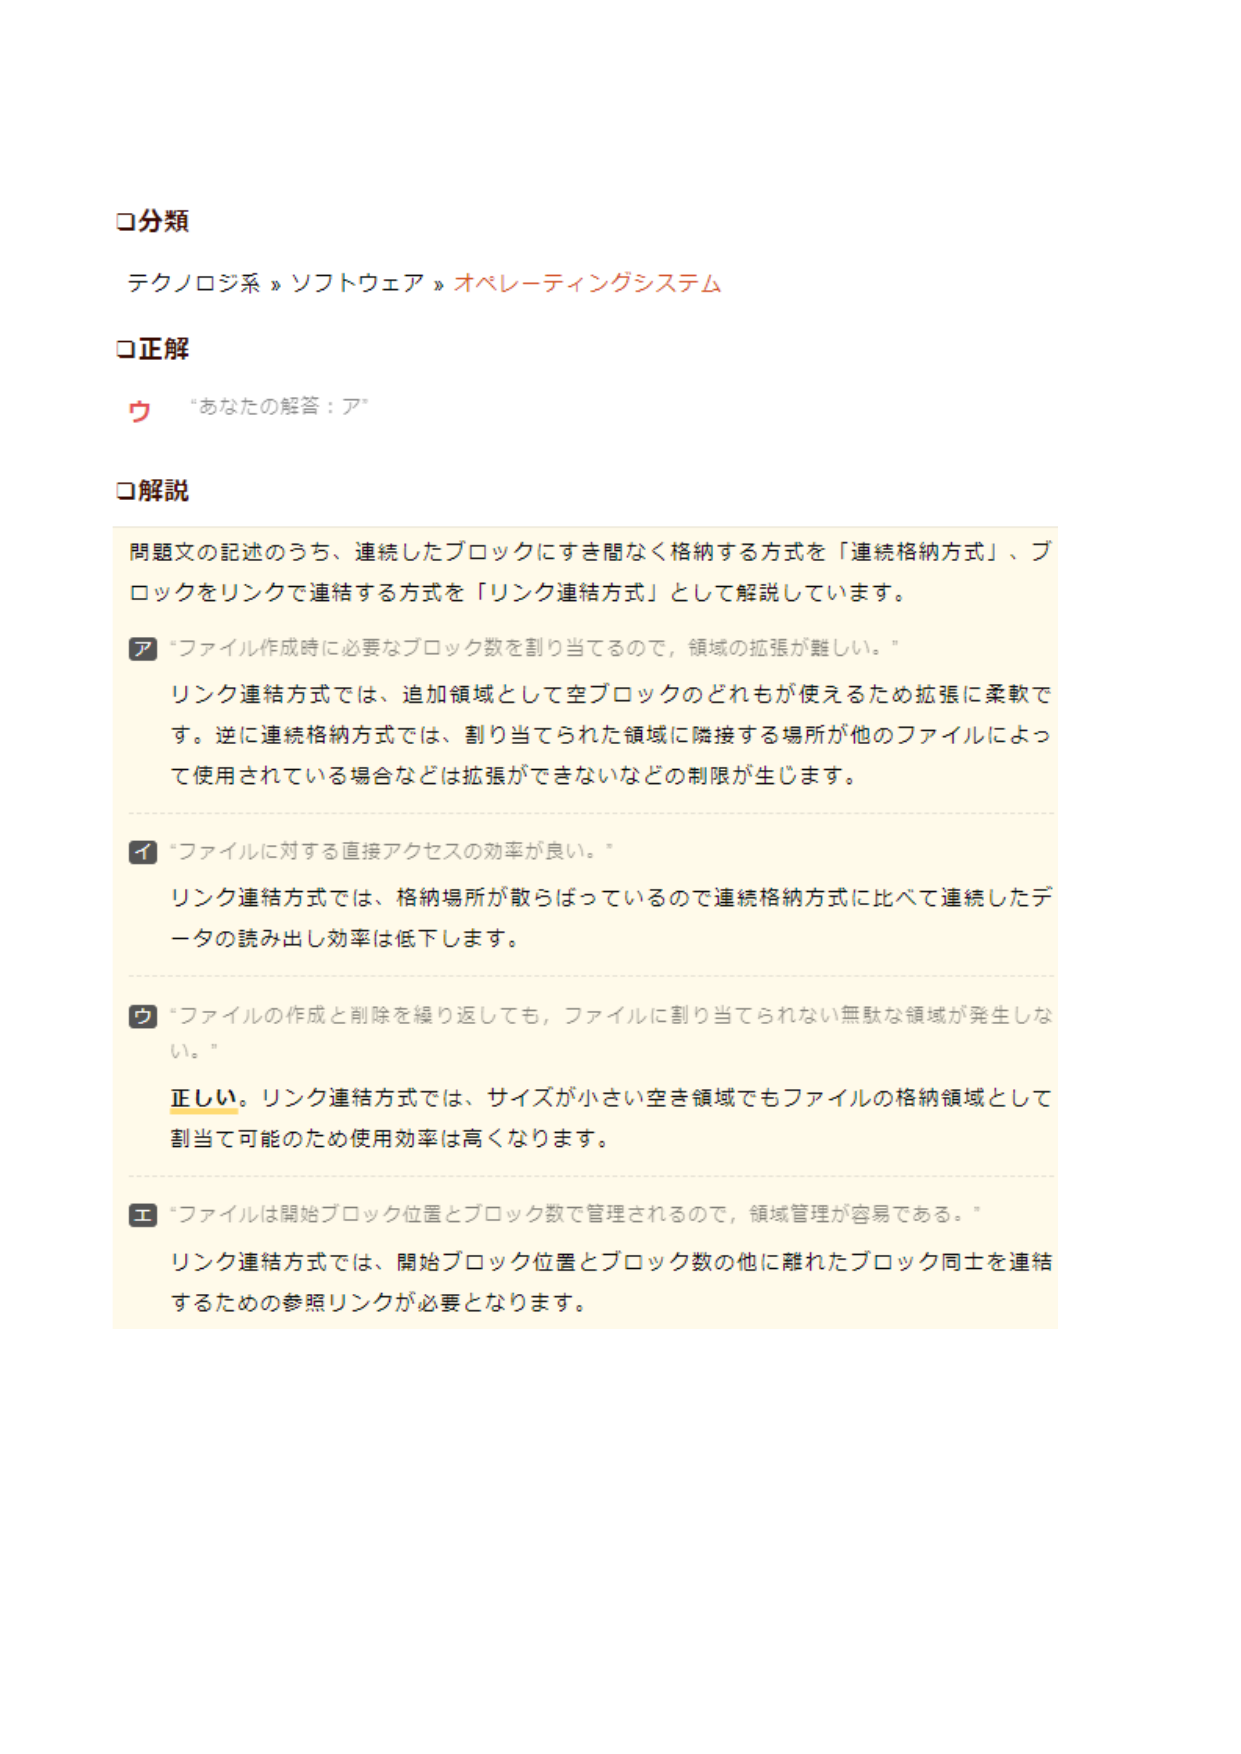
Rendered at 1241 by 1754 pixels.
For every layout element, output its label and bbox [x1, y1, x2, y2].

picture [112, 464, 1058, 1329]
picture [112, 202, 822, 437]
